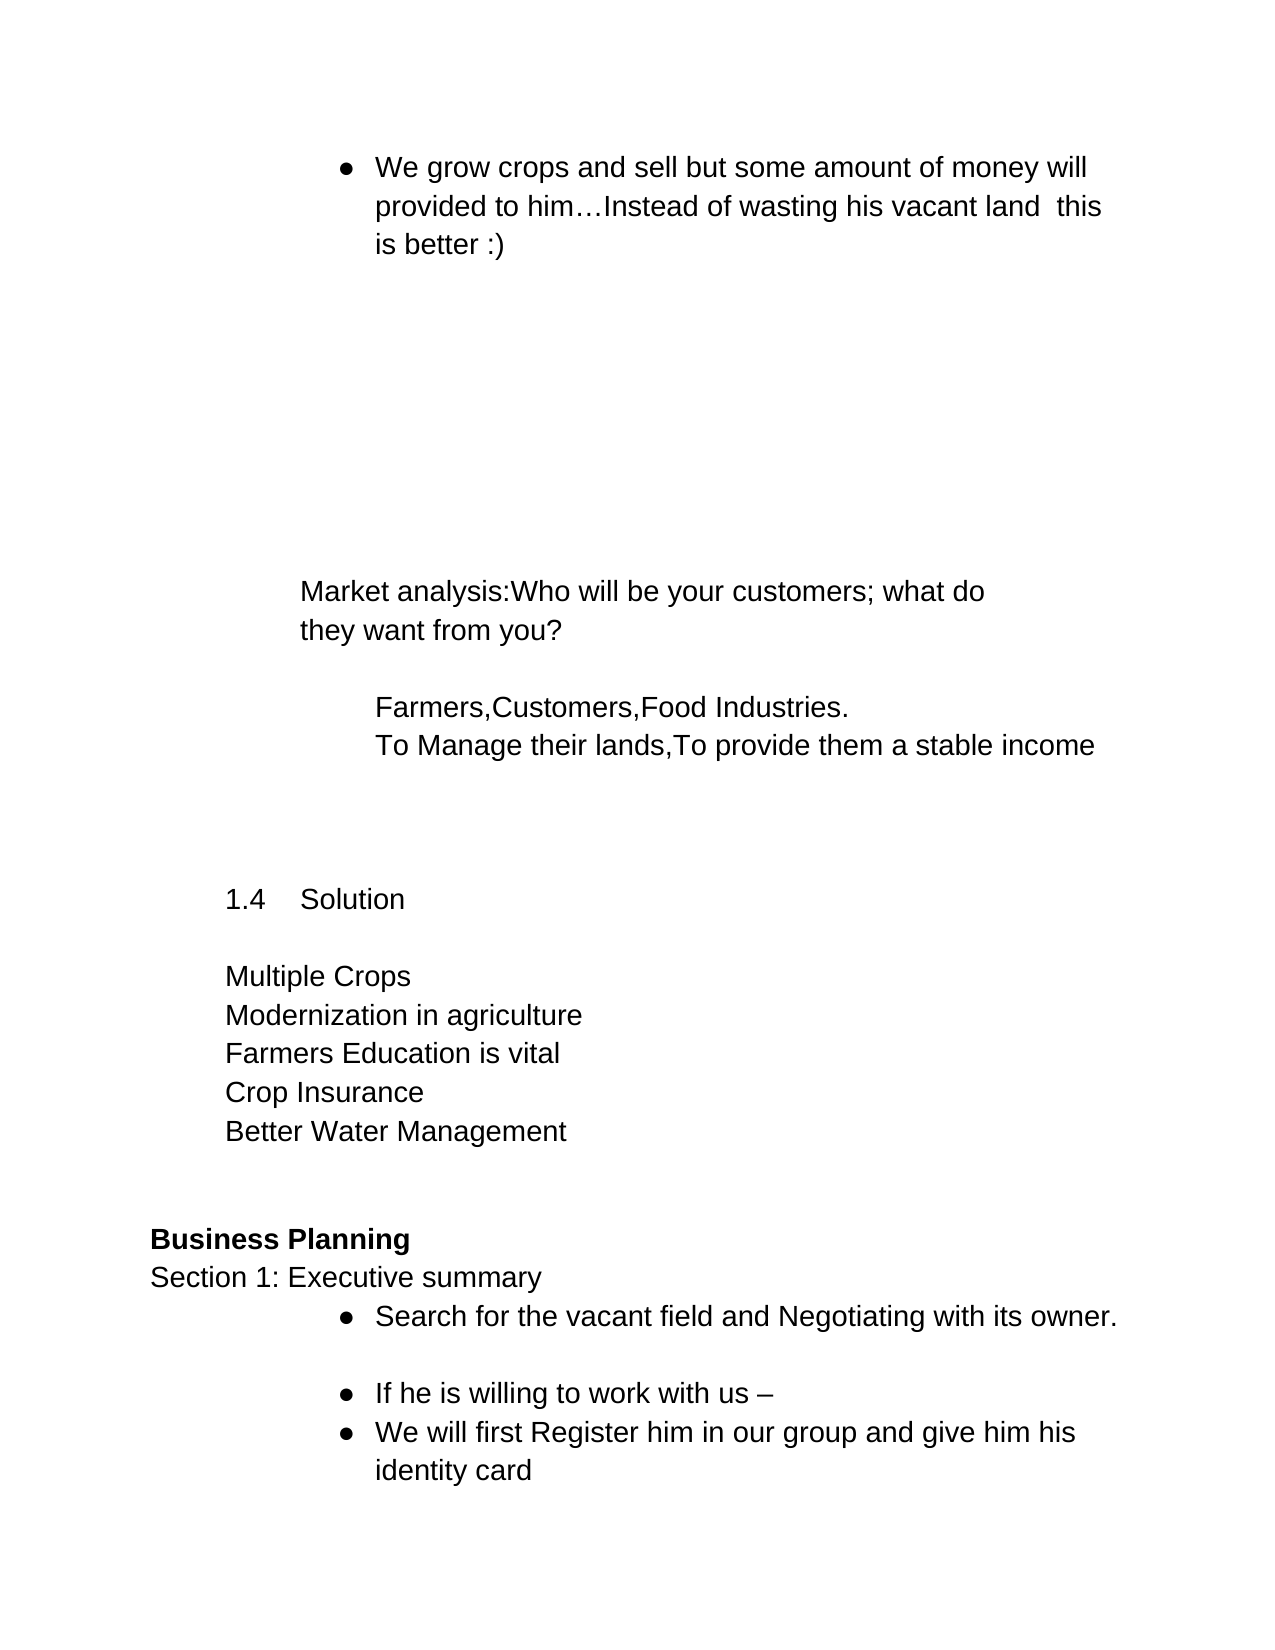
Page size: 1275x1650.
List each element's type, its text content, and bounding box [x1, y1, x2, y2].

text Market analysis:Who will be your customers; what do [225, 574, 1125, 607]
text Crop Insurance [225, 1075, 1125, 1108]
list We grow crops and sell but some amount of money will provided to him…Instead of wasting his vacant land this is better :) [337, 150, 1125, 261]
text Modernization in agriculture [225, 998, 1125, 1031]
list Search for the vacant field and Negotiating with its owner. [337, 1299, 1125, 1333]
text To Manage their lands,To provide them a stable income [300, 728, 1125, 762]
text they want from you? [300, 612, 1125, 646]
text Multiple Crops [225, 959, 1125, 993]
text Farmers Education is vital [225, 1036, 1125, 1070]
list If he is willing to work with us – [337, 1376, 1125, 1410]
text Better Water Management [225, 1113, 1125, 1147]
list We will first Register him in our group and give him his identity card [337, 1415, 1125, 1487]
text 1.4 Solution [225, 882, 1125, 916]
text Section 1: Executive summary [150, 1261, 1125, 1294]
text Farmers,Customers,Food Industries. [300, 689, 1125, 723]
text Business Planning [150, 1222, 1125, 1256]
